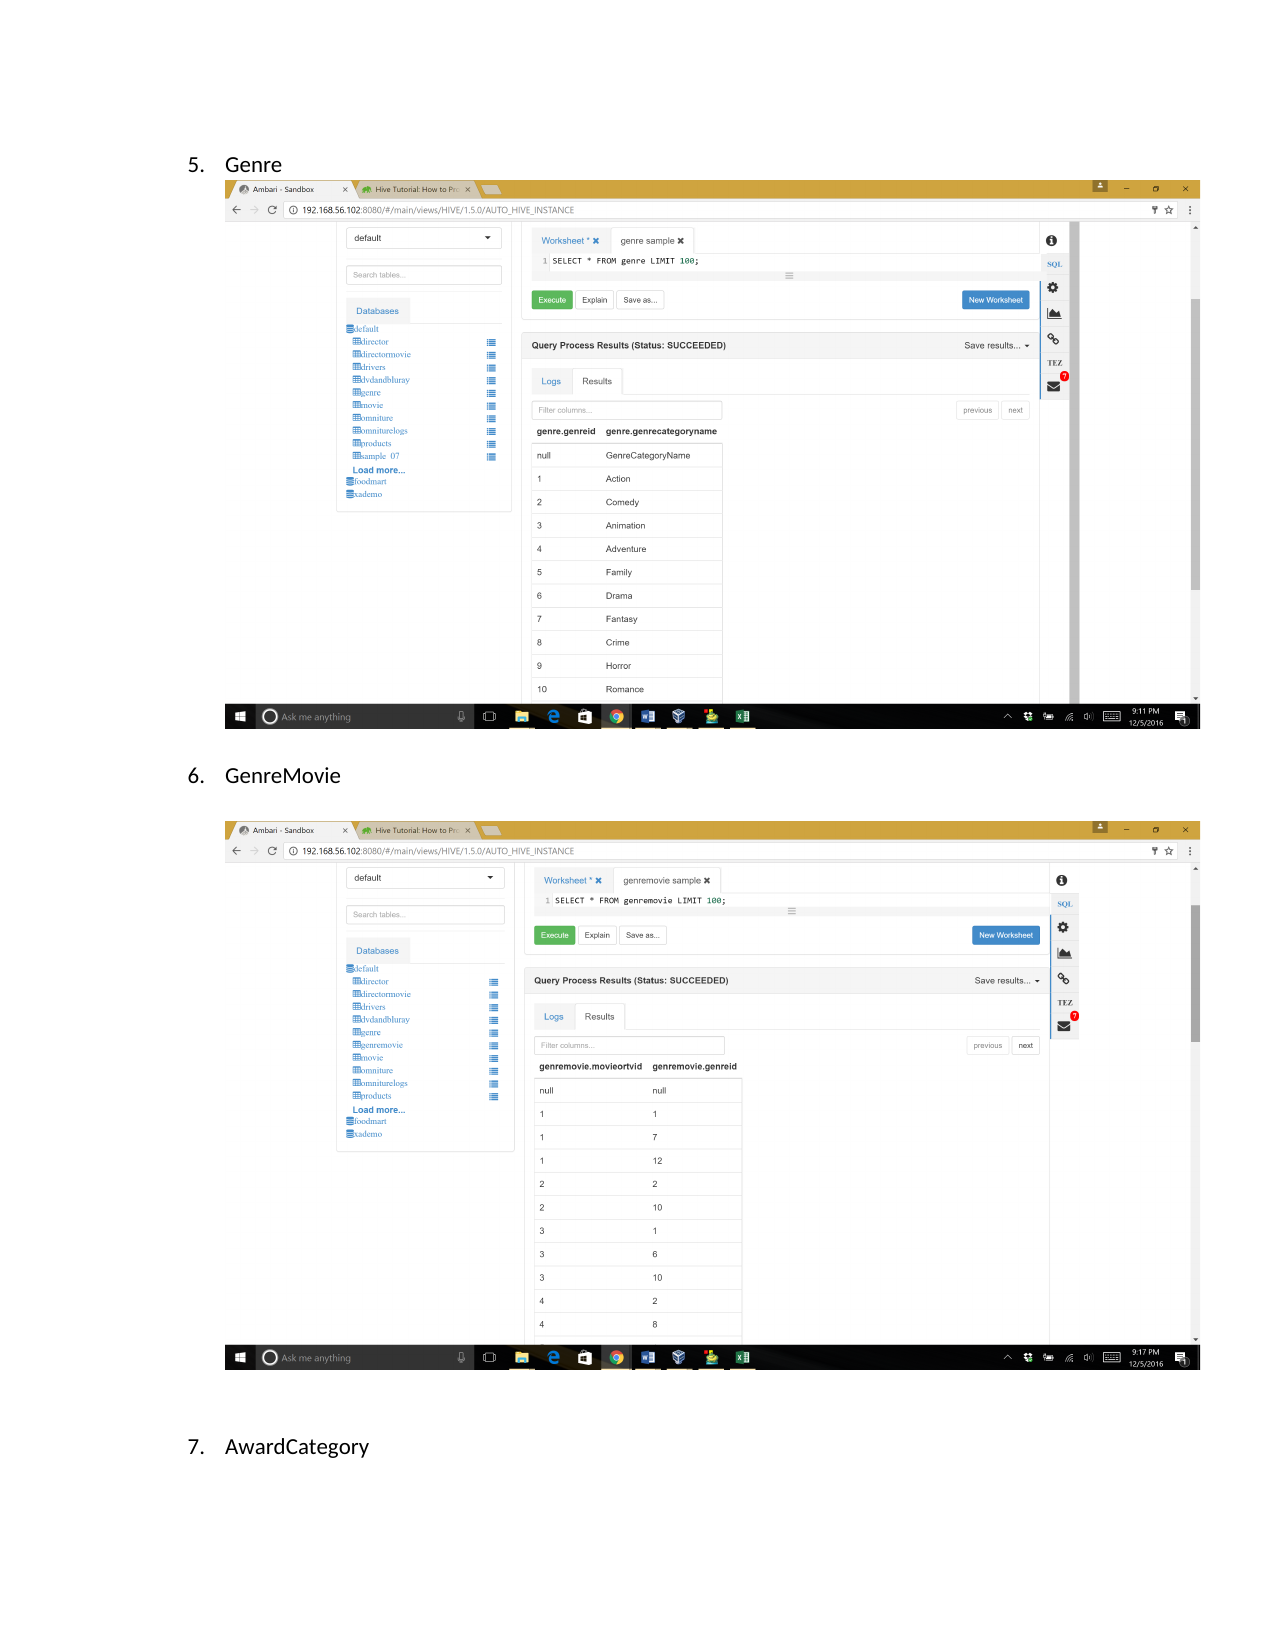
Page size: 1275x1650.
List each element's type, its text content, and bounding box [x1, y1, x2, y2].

picture [225, 180, 1200, 729]
list Genre [187, 150, 1125, 178]
list AwardCategory [187, 1432, 1125, 1461]
list GenreMovie [187, 761, 1125, 789]
picture [225, 821, 1200, 1370]
